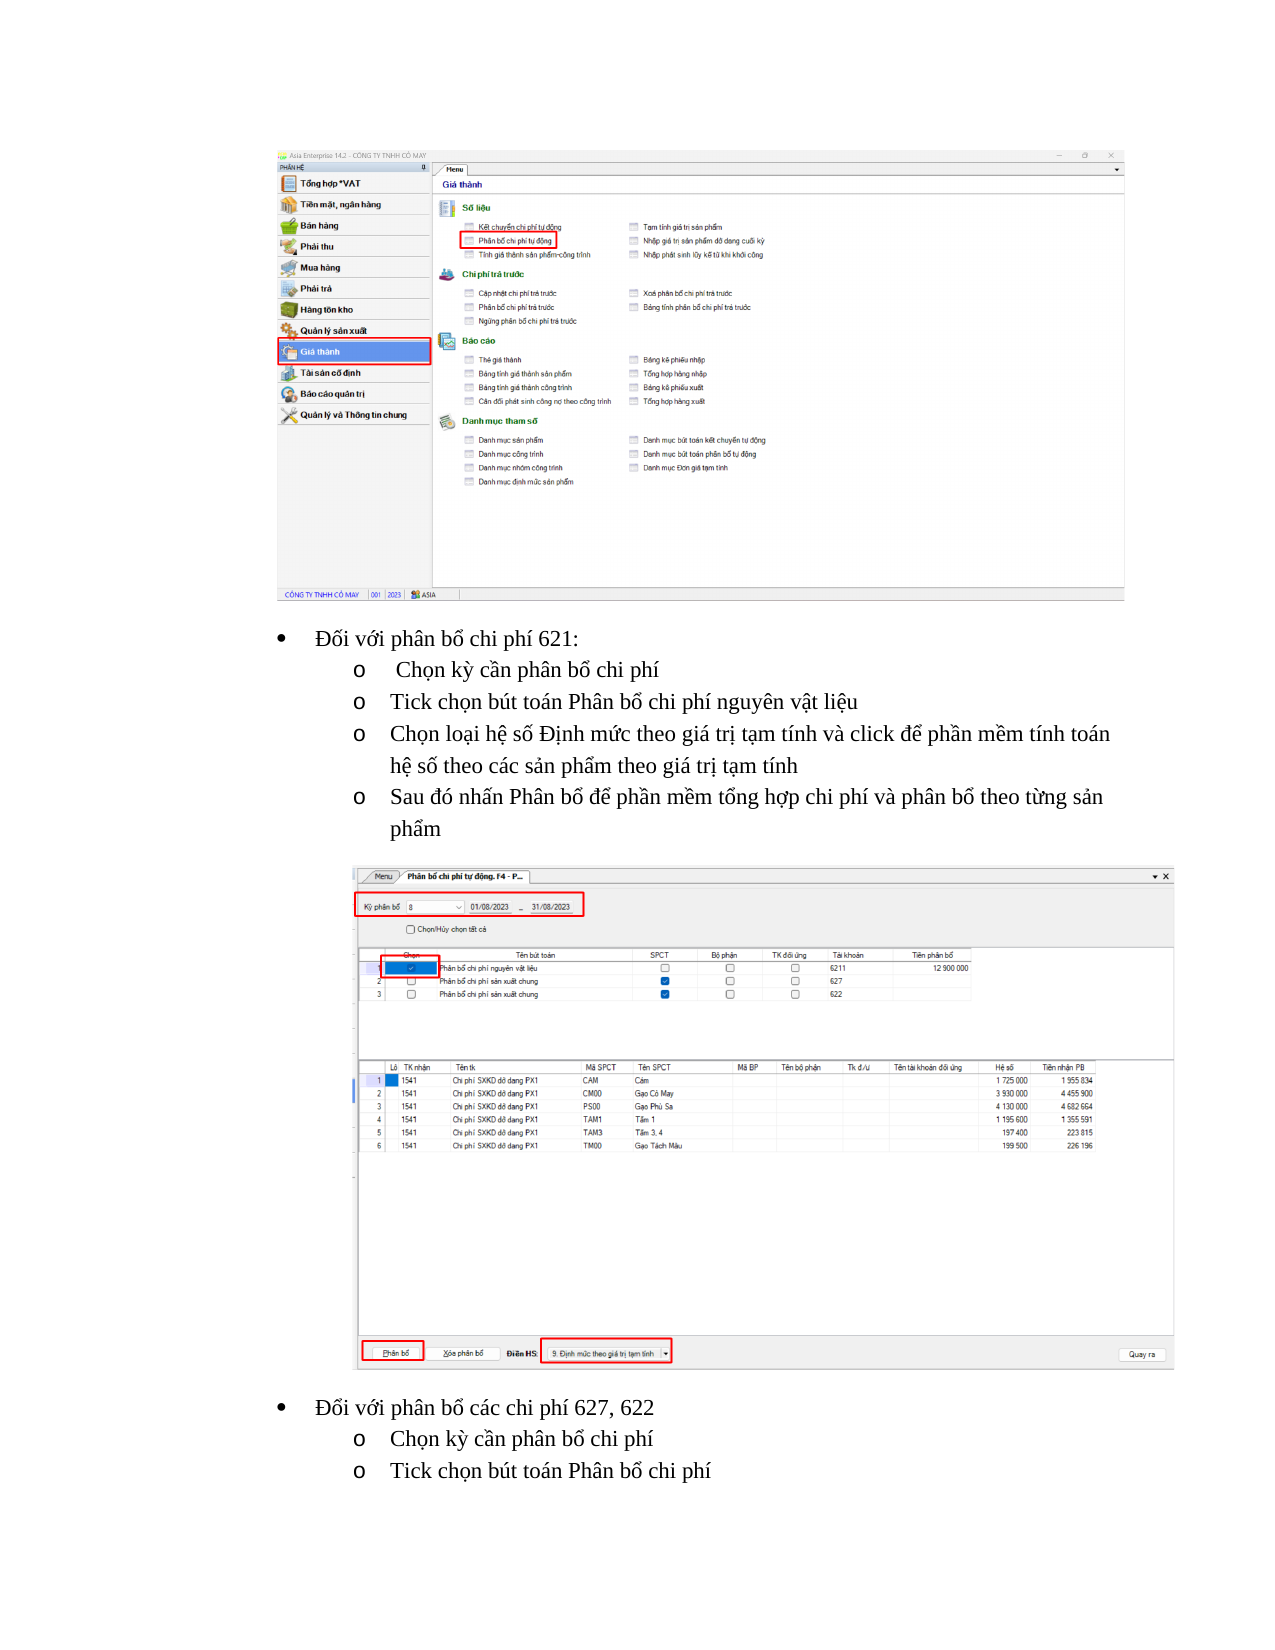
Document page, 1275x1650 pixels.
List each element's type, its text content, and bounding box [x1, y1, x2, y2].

list Đối với phân bổ chi phí 621: [277, 625, 1125, 652]
picture [352, 865, 1175, 1370]
list Chọn kỳ cần phân bổ chi phí [352, 656, 1125, 684]
list Chọn loại hệ số Định mức theo giá trị tạm tính và click để phần mềm tính toán hệ số theo các sản phẩm theo giá trị tạm tính [352, 720, 1125, 779]
list Chọn kỳ cần phân bổ chi phí [352, 1424, 1125, 1453]
list Sau đó nhấn Phân bổ để phần mềm tổng hợp chi phí và phân bổ theo từng sản phẩm [352, 783, 1125, 841]
picture [277, 150, 1125, 601]
list Tick chọn bút toán Phân bổ chi phí nguyên vật liệu [352, 688, 1125, 716]
list Tick chọn bút toán Phân bổ chi phí [352, 1457, 1125, 1485]
list Đổi với phân bổ các chi phí 627, 622 [277, 1394, 1125, 1421]
